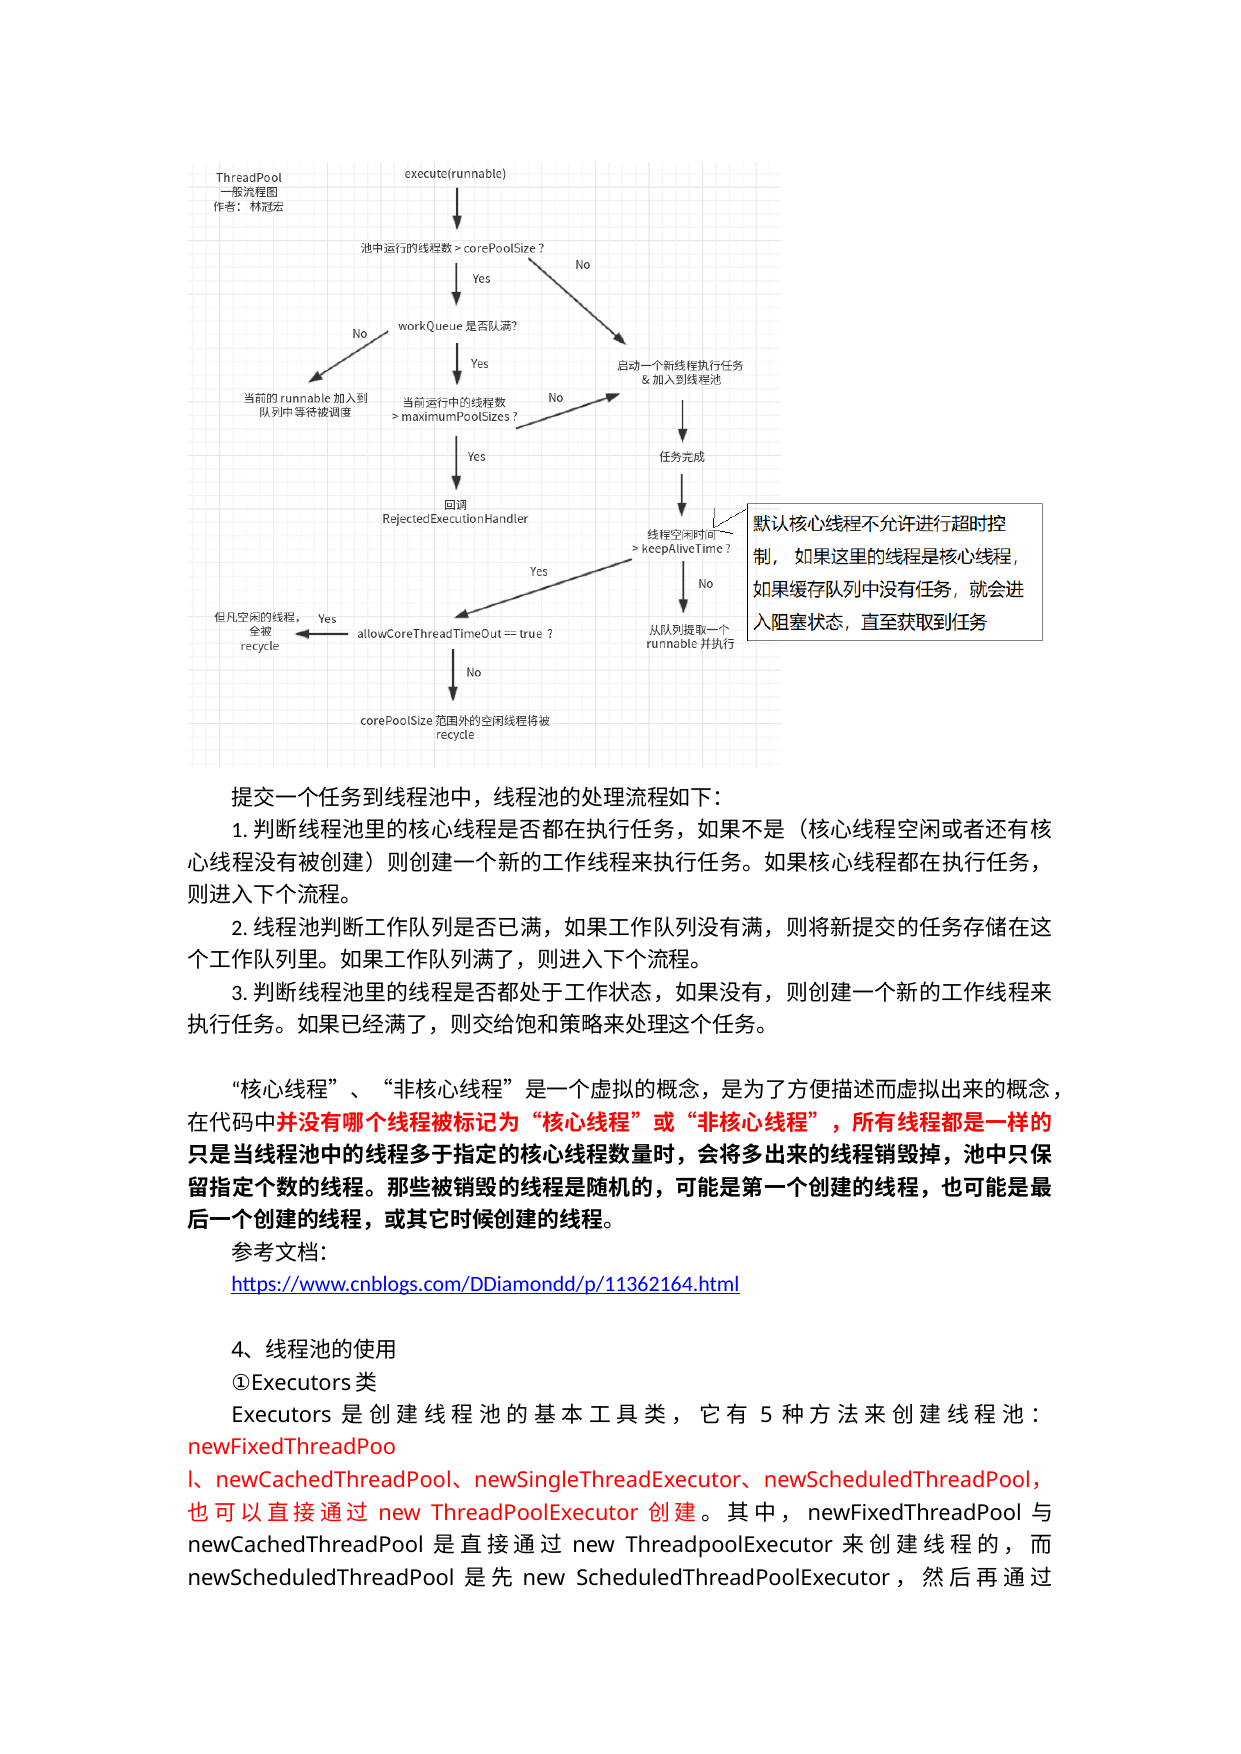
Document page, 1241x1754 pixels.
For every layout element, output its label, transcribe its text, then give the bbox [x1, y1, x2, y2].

list 2. 线程池判断工作队列是否已满，如果工作队列没有满，则将新提交的任务存储在这个工作队列里。如果工作队列满了，则进入下个流程。 [187, 909, 1053, 974]
list “核心线程”、“非核心线程”是一个虚拟的概念，是为了方便描述而虚拟出来的概念，在代码中并没有哪个线程被标记为“核心线程”或“非核心线程”，所有线程都是一样的，只是当线程池中的线程多于指定的核心线程数量时，会将多出来的线程销毁掉，池中只保留指定个数的线程。那些被销毁的线程是随机的，可能是第一个创建的线程，也可能是最后一个创建的线程，或其它时候创建的线程。 [187, 1072, 1053, 1234]
list 线程池的使用 [187, 1332, 1053, 1364]
list 1. 判断线程池里的核心线程是否都在执行任务，如果不是（核心线程空闲或者还有核心线程没有被创建）则创建一个新的工作线程来执行任务。如果核心线程都在执行任务，则进入下个流程。 [187, 812, 1053, 909]
picture [187, 162, 1047, 768]
list 提交一个任务到线程池中，线程池的处理流程如下： [187, 779, 1053, 812]
list ①Executors类 [187, 1364, 1053, 1397]
list 参考文档： [187, 1234, 1053, 1267]
list 3. 判断线程池里的线程是否都处于工作状态，如果没有，则创建一个新的工作线程来执行任务。如果已经满了，则交给饱和策略来处理这个任务。 [187, 974, 1053, 1039]
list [187, 1397, 1053, 1592]
list https://www.cnblogs.com/DDiamondd/p/11362164.html [187, 1267, 1053, 1299]
